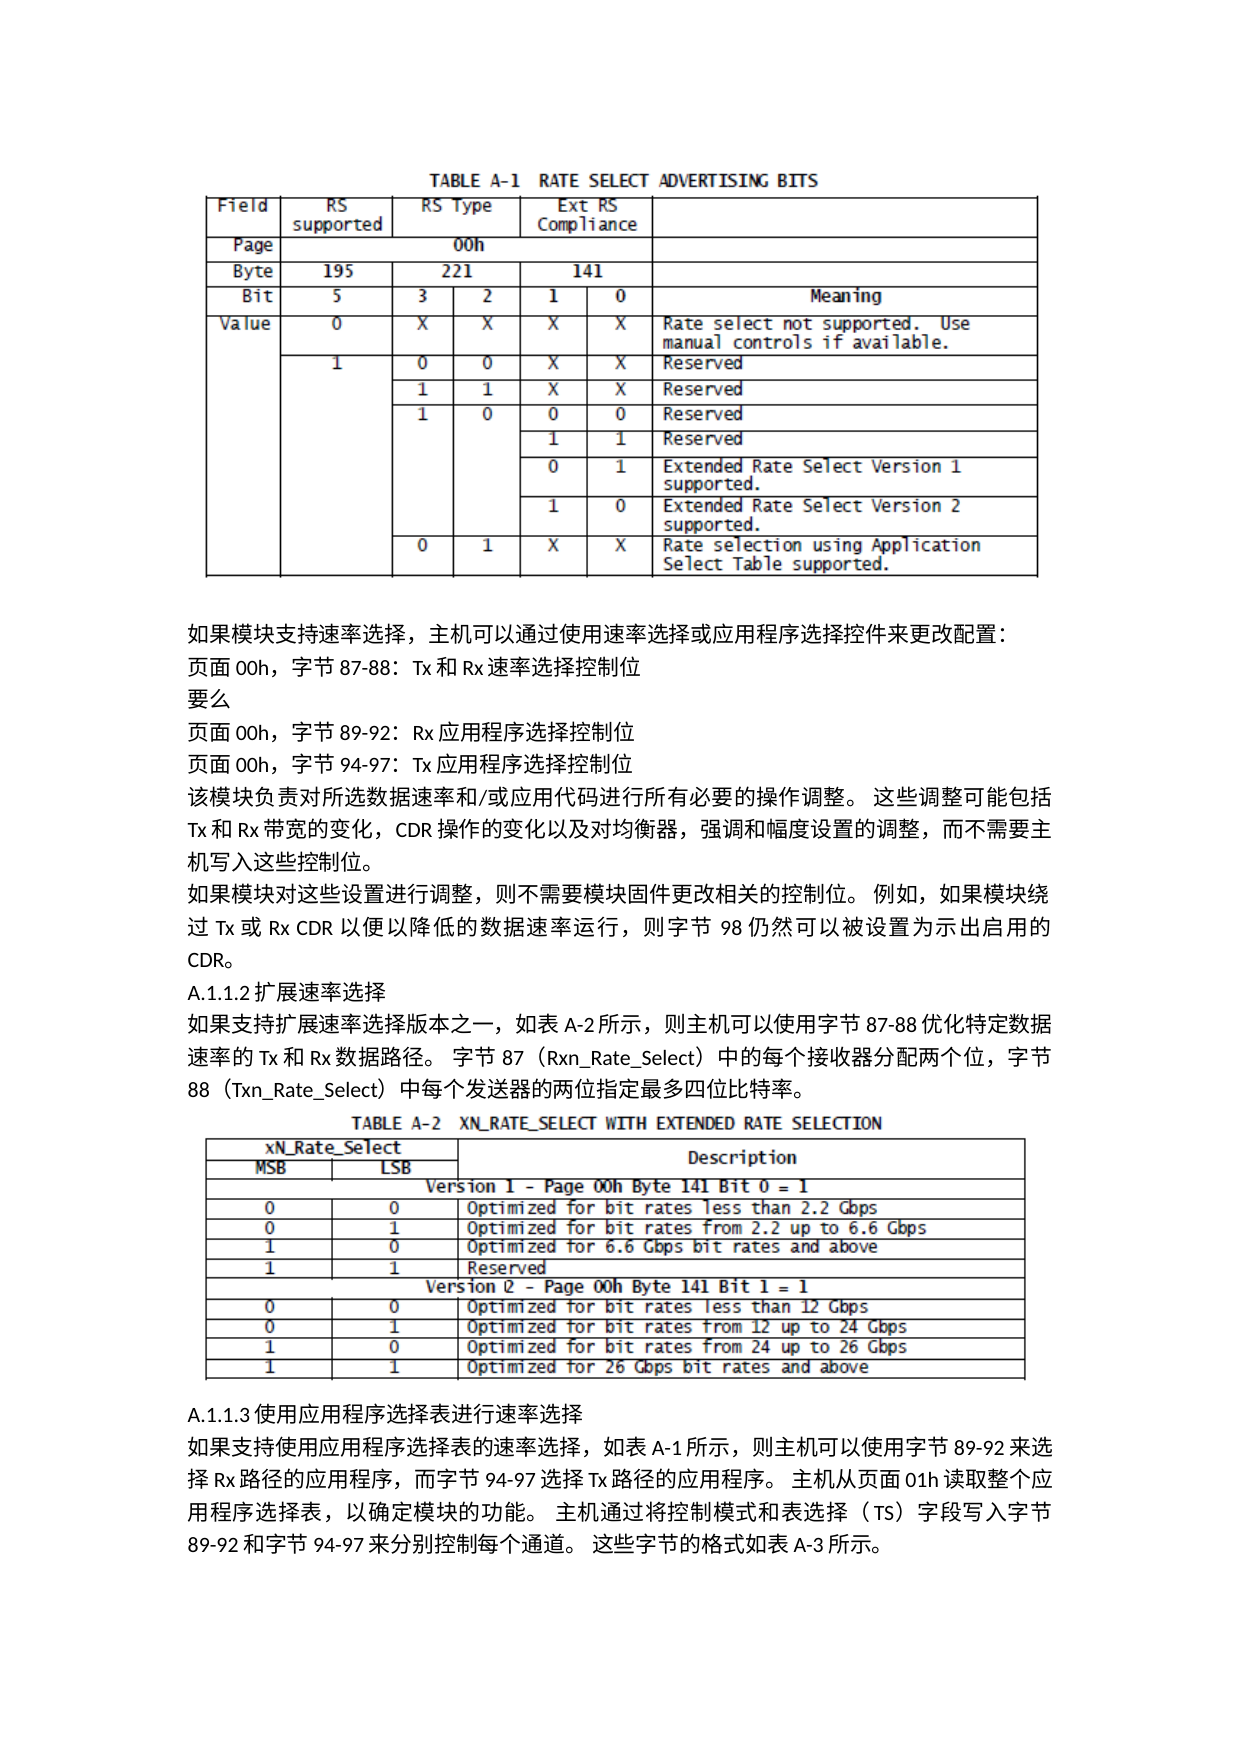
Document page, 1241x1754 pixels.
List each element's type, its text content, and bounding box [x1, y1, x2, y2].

text 如果支持使用应用程序选择表的速率选择，如表A-1所示，则主机可以使用字节89-92来选择Rx路径的应用程序，而字节94-97选择Tx路径的应用程序。 主机从页面01h读取整个应用程序选择表，以确定模块的功能。 主机通过将控制模式和表选择（TS）字段写入字节89-92和字节94-97来分别控制每个通道。 这些字节的格式如表A-3所示。 [187, 1429, 1053, 1559]
text A.1.1.3使用应用程序选择表进行速率选择 [187, 1397, 1053, 1429]
text 要么 [187, 682, 1053, 714]
picture [187, 1104, 1053, 1389]
text 如果模块支持速率选择，主机可以通过使用速率选择或应用程序选择控件来更改配置： [187, 617, 1053, 649]
text 如果模块对这些设置进行调整，则不需要模块固件更改相关的控制位。 例如，如果模块绕过Tx或Rx CDR以便以降低的数据速率运行，则字节98仍然可以被设置为示出启用的CDR。 [187, 877, 1053, 974]
text 该模块负责对所选数据速率和/或应用代码进行所有必要的操作调整。 这些调整可能包括Tx和Rx带宽的变化，CDR操作的变化以及对均衡器，强调和幅度设置的调整，而不需要主机写入这些控制位。 [187, 779, 1053, 877]
text 页面00h，字节89-92：Rx应用程序选择控制位 [187, 714, 1053, 747]
picture [187, 162, 1053, 588]
text 页面00h，字节94-97：Tx应用程序选择控制位 [187, 747, 1053, 779]
text 页面00h，字节87-88：Tx和Rx速率选择控制位 [187, 649, 1053, 682]
text 如果支持扩展速率选择版本之一，如表A-2所示，则主机可以使用字节87-88优化特定数据速率的Tx和Rx数据路径。 字节87（Rxn_Rate_Select）中的每个接收器分配两个位，字节88（Txn_Rate_Select）中每个发送器的两位指定最多四位比特率。 [187, 1007, 1053, 1104]
text A.1.1.2扩展速率选择 [187, 974, 1053, 1007]
